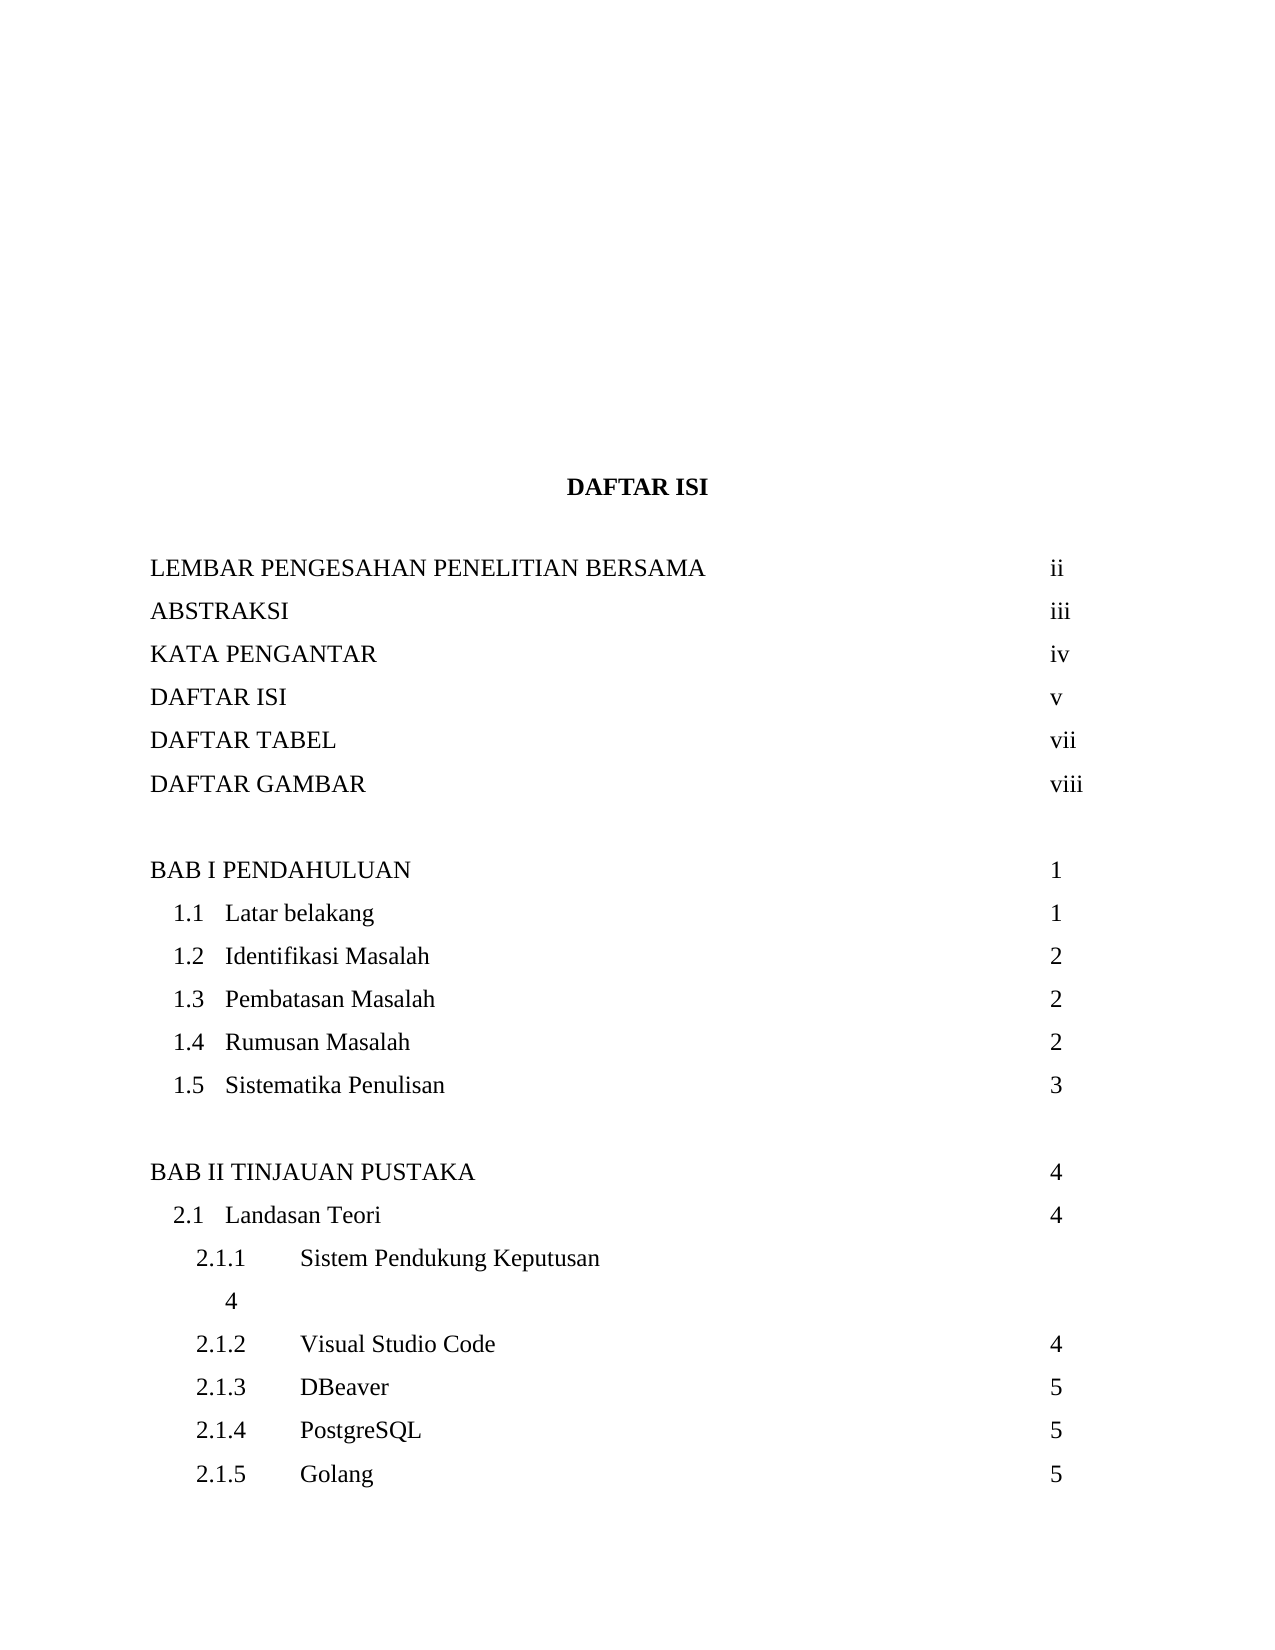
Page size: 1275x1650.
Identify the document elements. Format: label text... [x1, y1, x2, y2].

text 1.2 Identifikasi Masalah 2 [173, 941, 1125, 970]
text BAB II TINJAUAN PUSTAKA 4 [150, 1157, 1125, 1186]
text 1.5 Sistematika Penulisan 3 [173, 1071, 1125, 1099]
text DAFTAR ISI [150, 472, 1125, 501]
text 2.1.4 PostgreSQL 5 [196, 1416, 1125, 1444]
text LEMBAR PENGESAHAN PENELITIAN BERSAMA ii [150, 553, 1125, 582]
text DAFTAR TABEL vii [150, 726, 1125, 754]
text BAB I PENDAHULUAN 1 [150, 855, 1125, 884]
text 1.4 Rumusan Masalah 2 [173, 1027, 1125, 1056]
text DAFTAR GAMBAR viii [150, 769, 1125, 797]
text 2.1.2 Visual Studio Code 4 [196, 1329, 1125, 1358]
text 1.1 Latar belakang 1 [173, 898, 1125, 927]
text DAFTAR ISI v [150, 682, 1125, 711]
text 2.1 Landasan Teori 4 [173, 1200, 1125, 1229]
text 2.1.3 DBeaver 5 [196, 1372, 1125, 1401]
text 2.1.1 Sistem Pendukung Keputusan 4 [196, 1243, 1125, 1315]
text KATA PENGANTAR iv [150, 639, 1125, 668]
text 1.3 Pembatasan Masalah 2 [173, 984, 1125, 1013]
text ABSTRAKSI iii [150, 596, 1125, 625]
text 2.1.5 Golang 5 [196, 1459, 1125, 1487]
